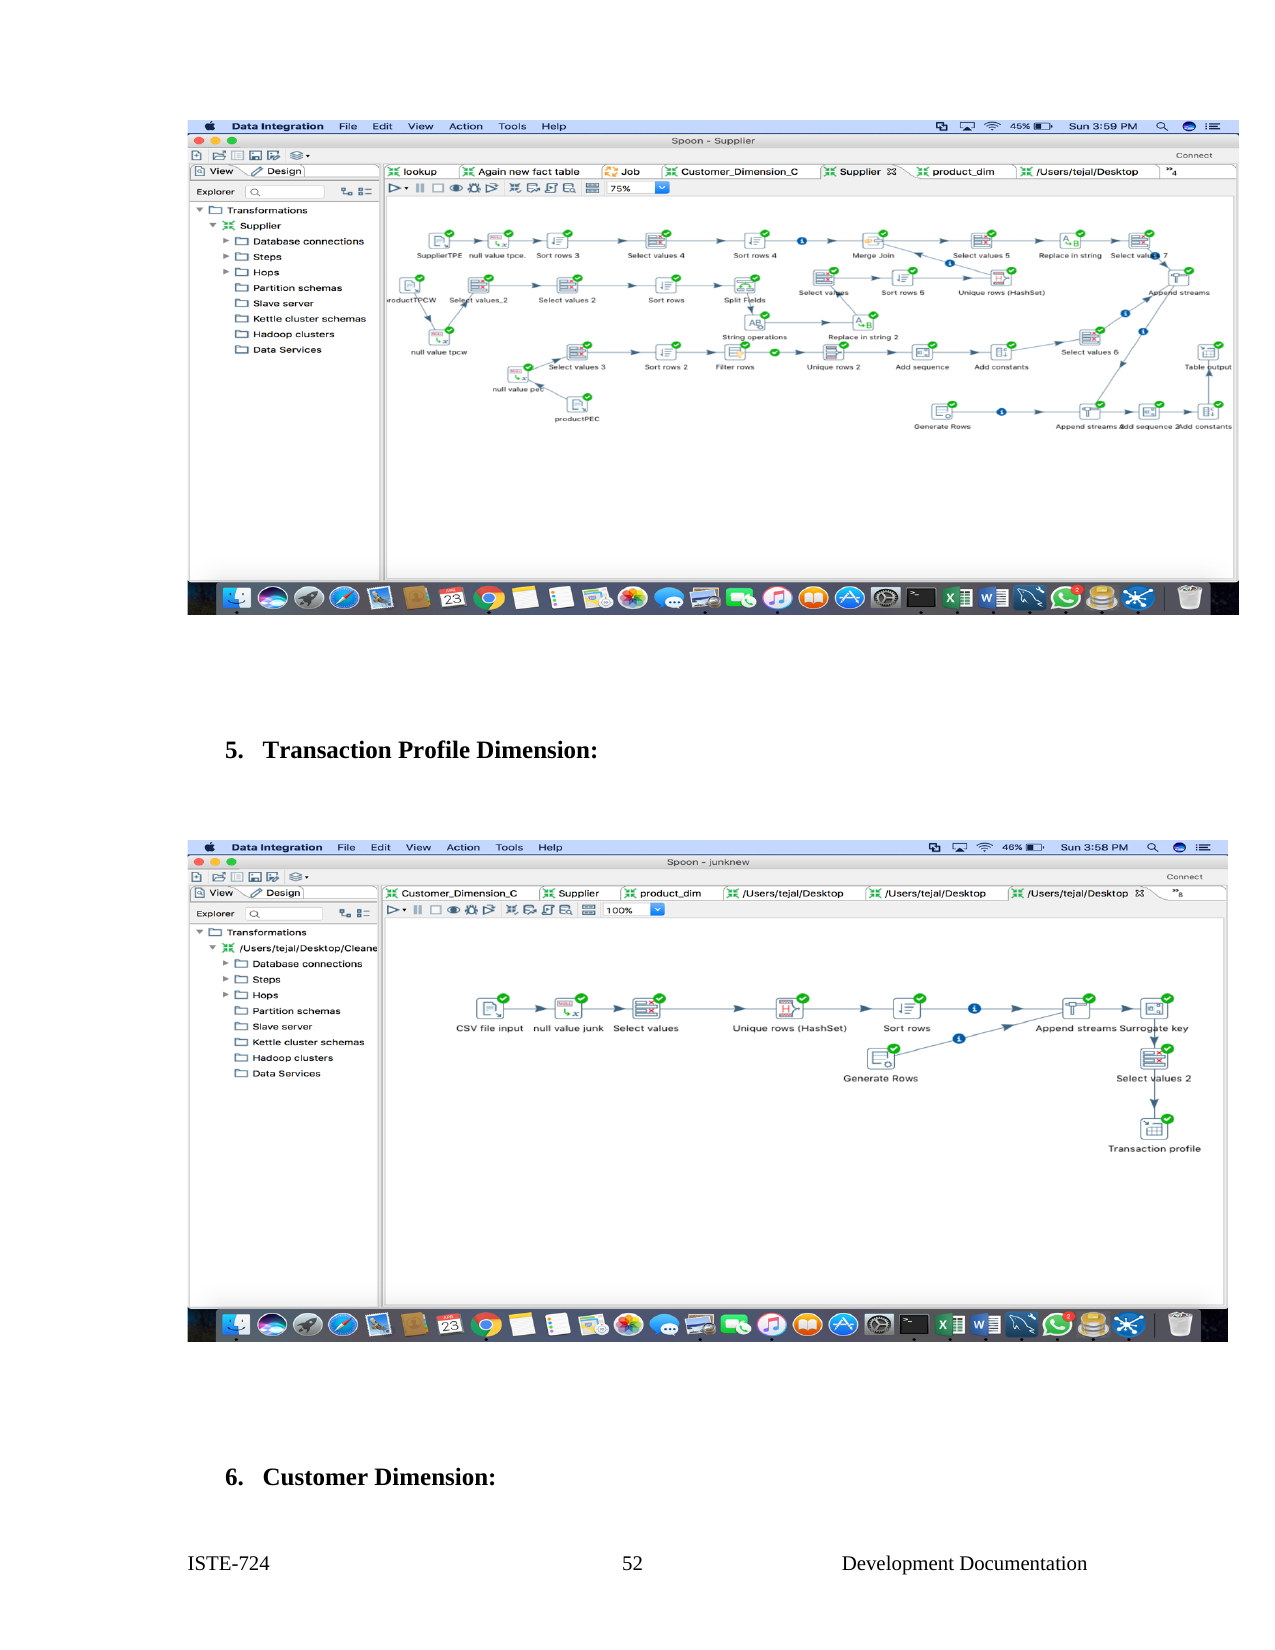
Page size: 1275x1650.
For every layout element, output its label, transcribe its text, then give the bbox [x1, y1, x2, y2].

list Customer Dimension: [225, 1462, 1087, 1491]
picture [187, 120, 1239, 615]
picture [187, 840, 1228, 1342]
list Transaction Profile Dimension: [225, 735, 1087, 764]
